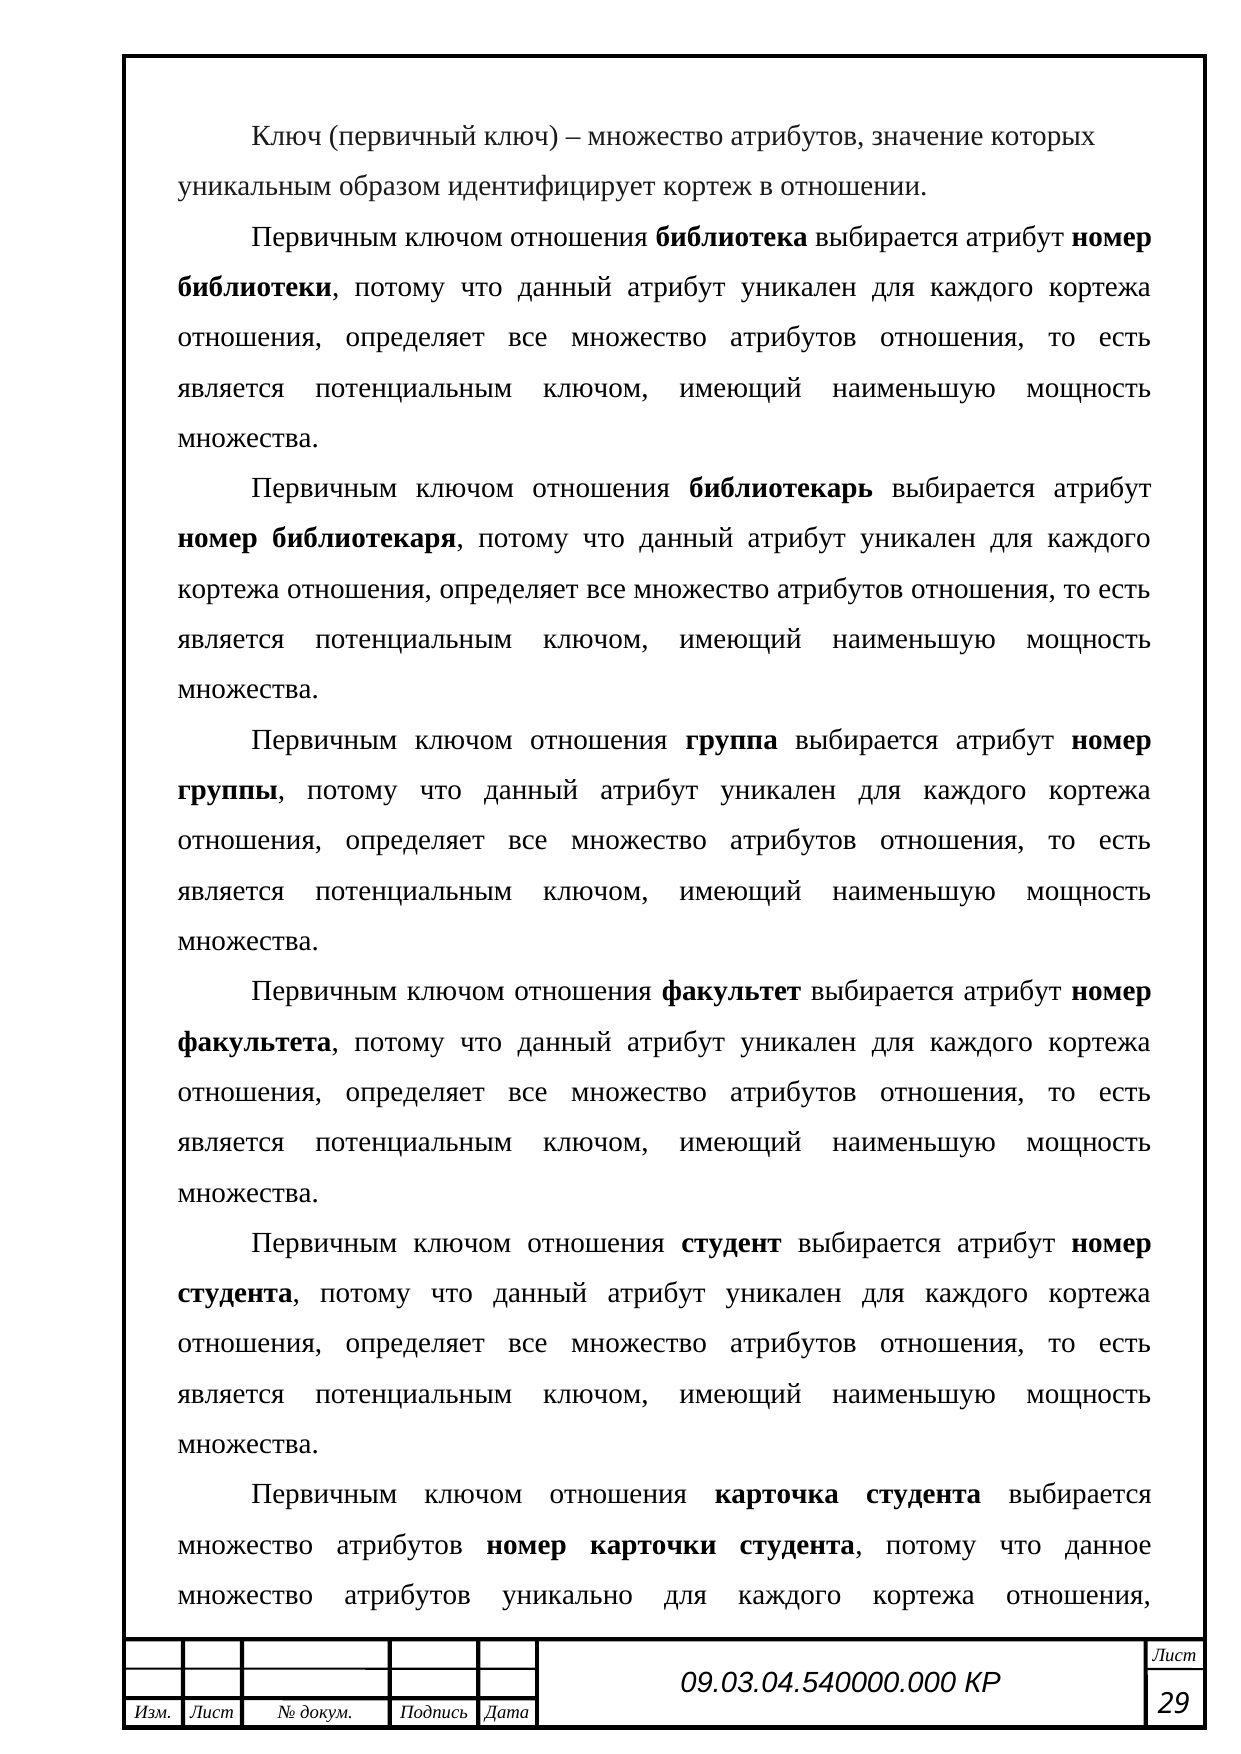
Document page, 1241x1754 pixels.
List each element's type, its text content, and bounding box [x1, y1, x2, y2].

text Ключ (первичный ключ) – множество атрибутов, значение которых уникальным образом идентифицирует кортеж в отношении. [177, 118, 1152, 202]
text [177, 1477, 1152, 1611]
text Первичным ключом отношения студент выбирается атрибут номер студента, потому что данный атрибут уникален для каждого кортежа отношения, определяет все множество атрибутов отношения, то есть является потенциальным ключом, имеющий наименьшую мощность множества. [177, 1225, 1152, 1460]
text Первичным ключом отношения факультет выбирается атрибут номер факультета, потому что данный атрибут уникален для каждого кортежа отношения, определяет все множество атрибутов отношения, то есть является потенциальным ключом, имеющий наименьшую мощность множества. [177, 973, 1152, 1208]
text Первичным ключом отношения библиотекарь выбирается атрибут номер библиотекаря, потому что данный атрибут уникален для каждого кортежа отношения, определяет все множество атрибутов отношения, то есть является потенциальным ключом, имеющий наименьшую мощность множества. [177, 470, 1152, 705]
text Первичным ключом отношения библиотека выбирается атрибут номер библиотеки, потому что данный атрибут уникален для каждого кортежа отношения, определяет все множество атрибутов отношения, то есть является потенциальным ключом, имеющий наименьшую мощность множества. [177, 219, 1152, 453]
text Первичным ключом отношения группа выбирается атрибут номер группы, потому что данный атрибут уникален для каждого кортежа отношения, определяет все множество атрибутов отношения, то есть является потенциальным ключом, имеющий наименьшую мощность множества. [177, 722, 1152, 957]
